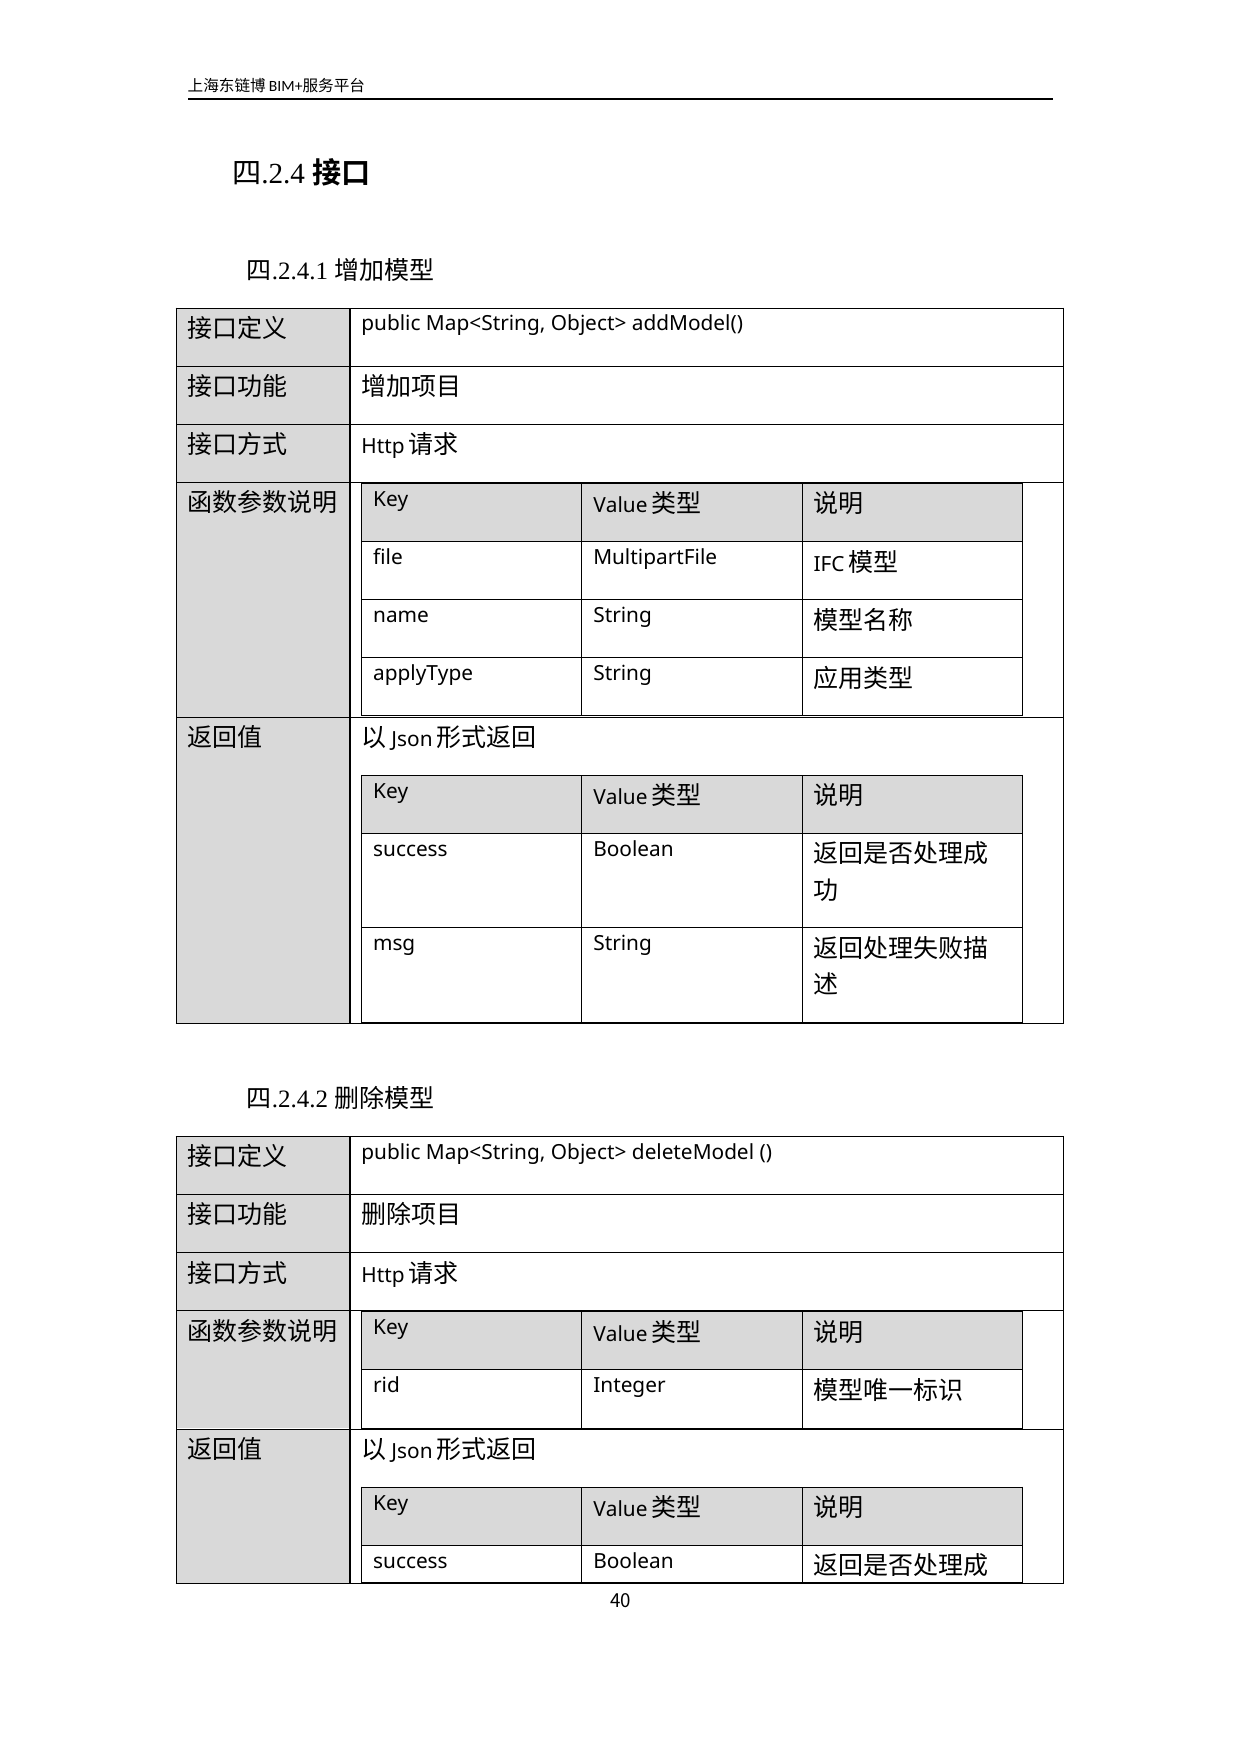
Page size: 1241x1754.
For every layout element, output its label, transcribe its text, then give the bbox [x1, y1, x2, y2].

table_cell 删除项目 [351, 1195, 1063, 1252]
text 增加模型 [247, 250, 1053, 287]
table_cell 函数参数说明 [177, 1311, 349, 1428]
table_cell Http请求 [351, 1253, 1063, 1310]
table_cell 接口方式 [177, 1253, 349, 1310]
table_cell [1023, 1311, 1063, 1428]
table_cell [803, 1370, 1022, 1428]
table_header public Map<String, Object> addModel() [351, 309, 1063, 366]
table_cell 以Json形式返回 [351, 718, 1063, 1023]
text 删除模型 [247, 1079, 1053, 1115]
table_header 接口定义 [177, 309, 349, 366]
table_cell 返回值 [177, 1430, 349, 1583]
table_cell 接口方式 [177, 425, 349, 482]
table_cell 接口功能 [177, 1195, 349, 1252]
table_cell 函数参数说明 [177, 483, 349, 717]
table_header 接口定义 [177, 1137, 349, 1194]
table_cell [582, 1370, 802, 1428]
table_cell 增加项目 [351, 367, 1063, 424]
table_cell 返回值 [177, 718, 349, 1023]
table_cell 接口功能 [177, 367, 349, 424]
table_cell [362, 1370, 581, 1428]
table_cell [351, 483, 1063, 717]
table_header public Map<String, Object> deleteModel () [351, 1137, 1063, 1194]
table_cell [351, 1311, 361, 1428]
table_cell 以Json形式返回 [351, 1430, 1063, 1583]
table_cell Http请求 [351, 425, 1063, 482]
subtitle 接口 [232, 150, 1053, 192]
